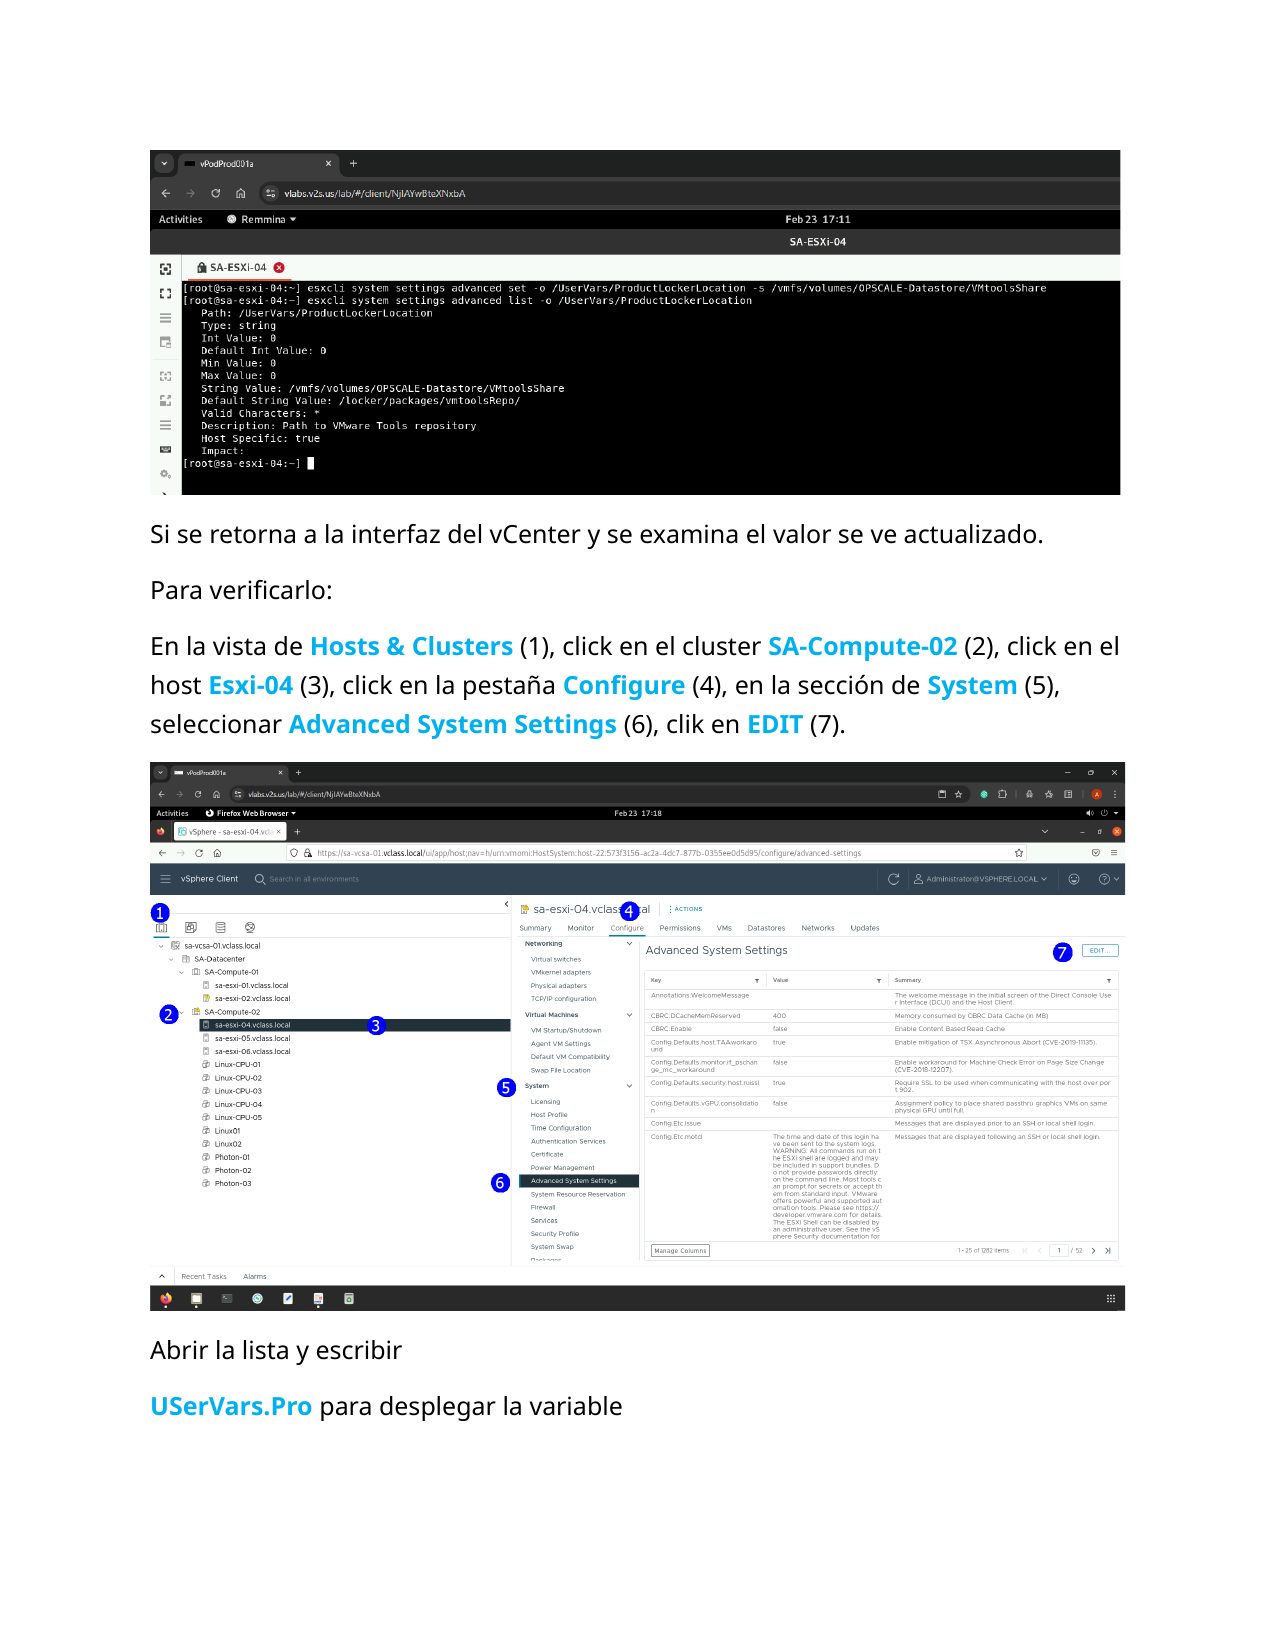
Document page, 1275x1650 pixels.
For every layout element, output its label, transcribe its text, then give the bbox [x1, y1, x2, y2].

text En la vista de Hosts & Clusters (1), click en el cluster SA-Compute-02 (2), click en el host Esxi-04 (3), click en la pestaña Configure (4), en la sección de System (5), seleccionar Advanced System Settings (6), clik en EDIT (7). [150, 628, 1125, 741]
text USerVars.Pro para desplegar la variable [150, 1388, 1125, 1423]
text Para verificarlo: [150, 572, 1125, 607]
picture [150, 762, 1125, 1311]
picture [150, 150, 1121, 495]
text Si se retorna a la interfaz del vCenter y se examina el valor se ve actualizado. [150, 517, 1125, 551]
text Abrir la lista y escribir [150, 1333, 1125, 1367]
